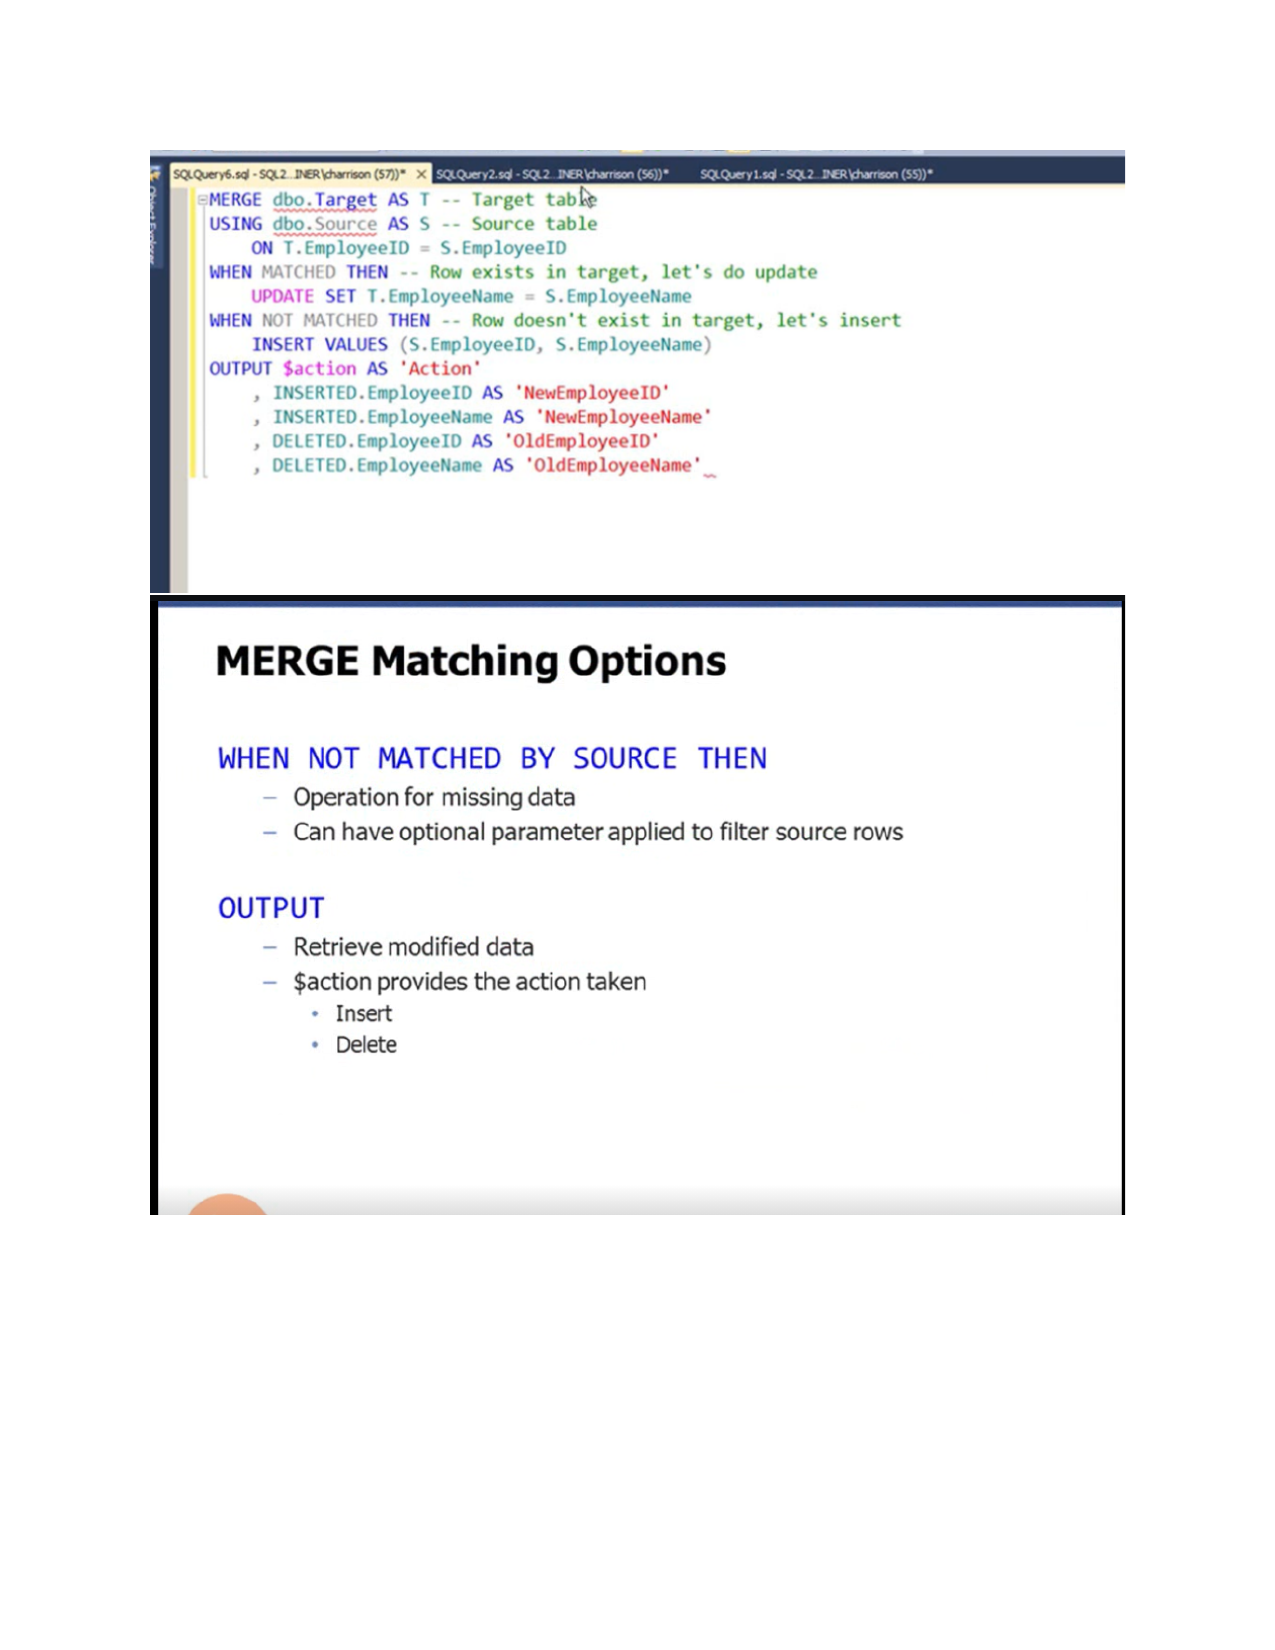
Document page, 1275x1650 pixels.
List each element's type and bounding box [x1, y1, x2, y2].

picture [150, 150, 1125, 593]
picture [150, 595, 1125, 1215]
